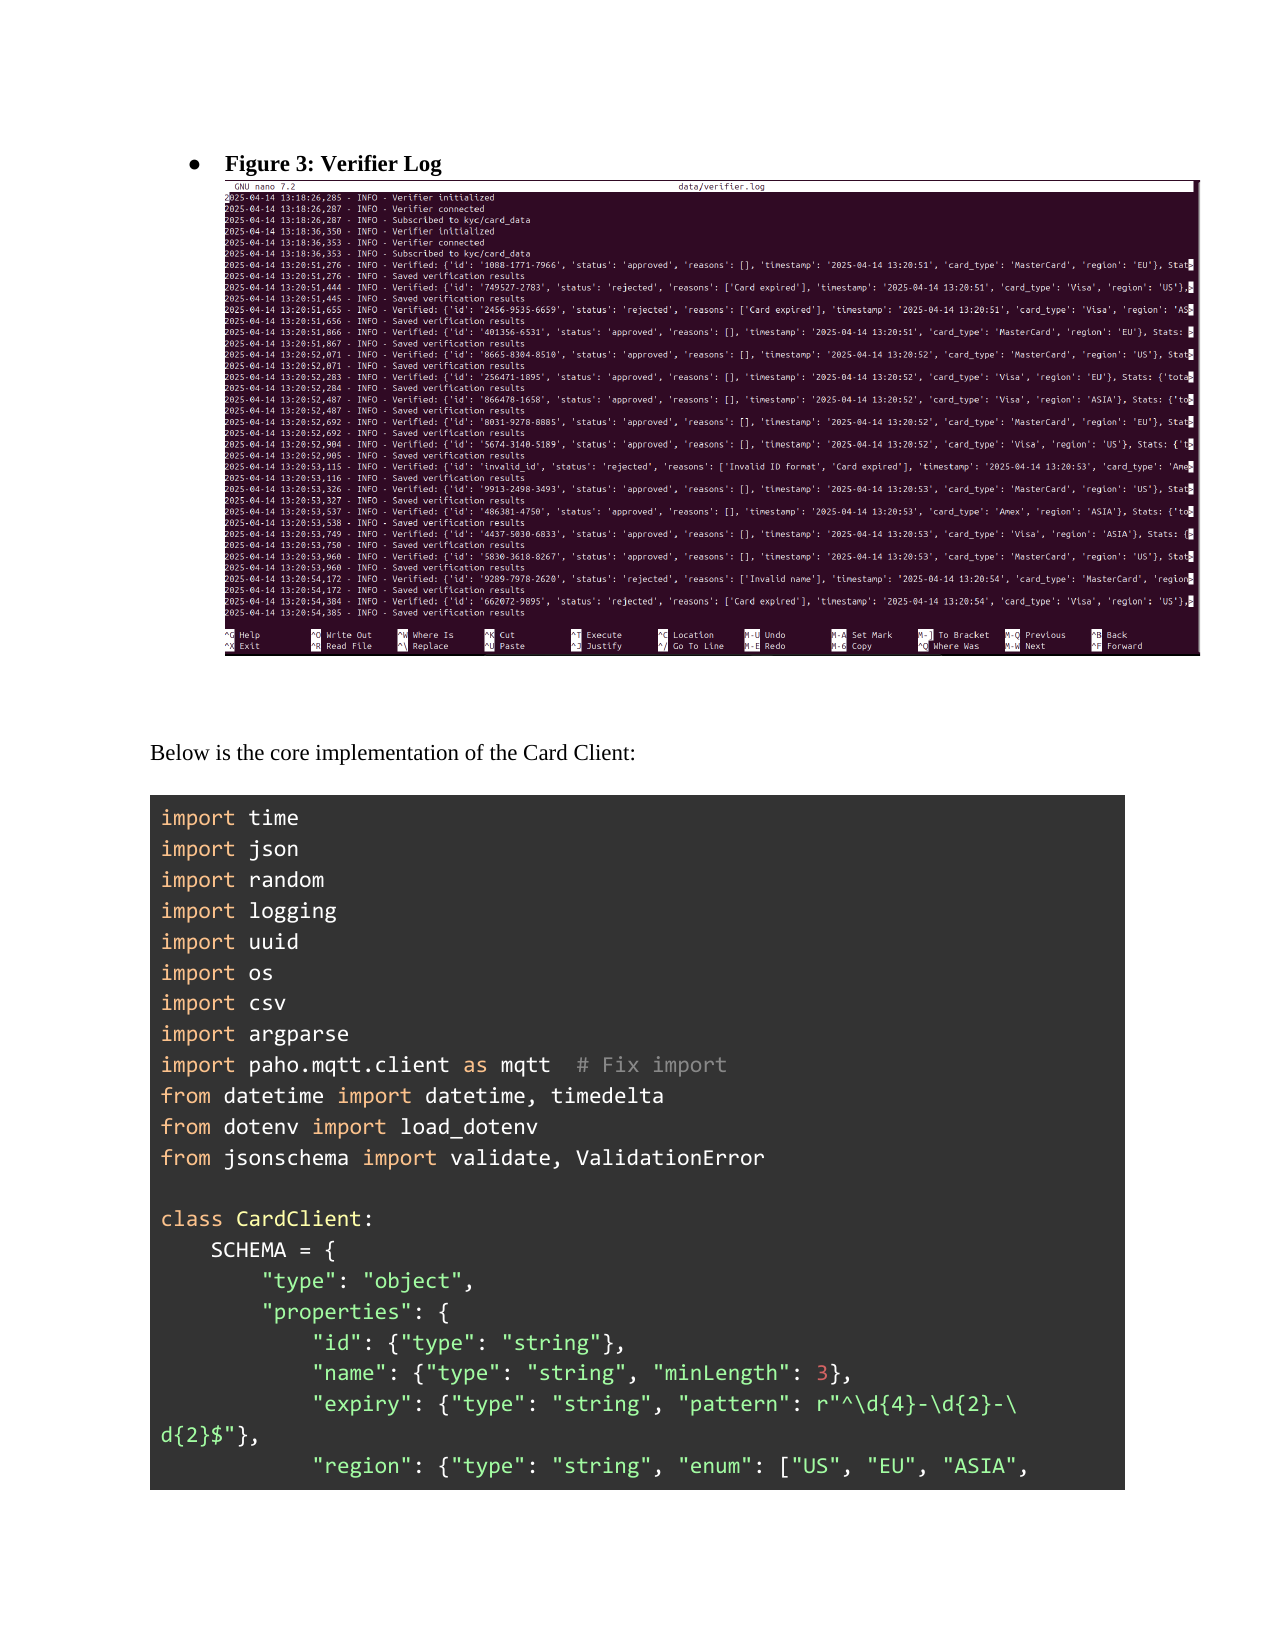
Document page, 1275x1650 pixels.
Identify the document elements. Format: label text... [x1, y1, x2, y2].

text Below is the core implementation of the Card Client: [150, 739, 1125, 766]
picture [225, 180, 1200, 656]
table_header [150, 795, 1125, 1490]
